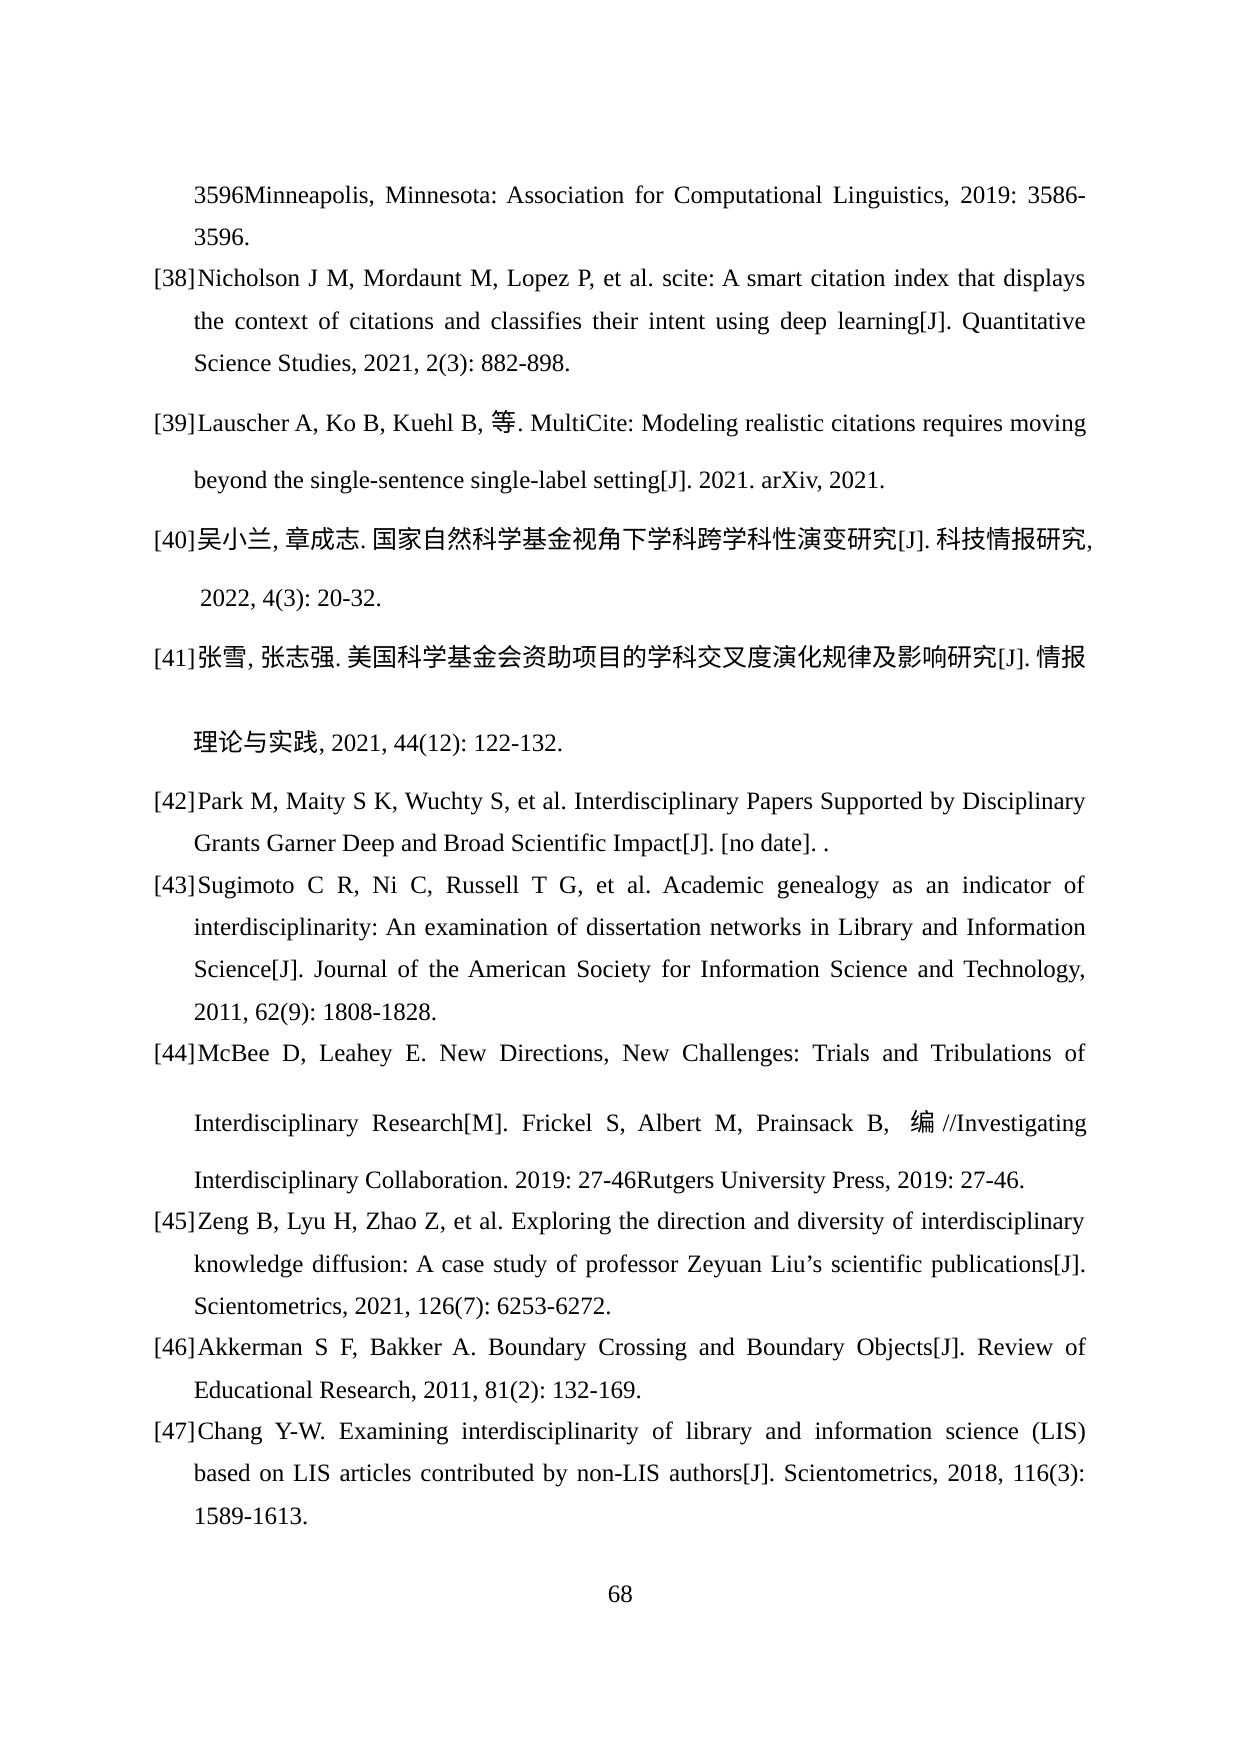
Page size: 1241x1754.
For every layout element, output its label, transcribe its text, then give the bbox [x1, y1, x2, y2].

text [43] Sugimoto C R, Ni C, Russell T G, et al. Academic genealogy as an indicator of interdisciplinarity: An examination of dissertation networks in Library and Information Science[J]. Journal of the American Society for Information Science and Technology, 2011, 62(9): 1808-1828. [153, 867, 1087, 1028]
text [39] Lauscher A, Ko B, Kuehl B, 等. MultiCite: Modeling realistic citations requires moving beyond the single-sentence single-label setting[J]. 2021. arXiv, 2021. [153, 387, 1087, 497]
text [41] 张雪, 张志强. 美国科学基金会资助项目的学科交叉度演化规律及影响研究[J]. 情报理论与实践, 2021, 44(12): 122-132. [153, 622, 1087, 774]
text [44] McBee D, Leahey E. New Directions, New Challenges: Trials and Tribulations of Interdisciplinary Research[M]. Frickel S, Albert M, Prainsack B, 编//Investigating Interdisciplinary Collaboration. 2019: 27-46Rutgers University Press, 2019: 27-46. [153, 1035, 1087, 1197]
text [42] Park M, Maity S K, Wuchty S, et al. Interdisciplinary Papers Supported by Disciplinary Grants Garner Deep and Broad Scientific Impact[J]. [no date]. . [153, 783, 1087, 860]
text [40] 吴小兰, 章成志. 国家自然科学基金视角下学科跨学科性演变研究[J]. 科技情报研究, 2022, 4(3): 20-32. [153, 504, 1087, 614]
text [38] Nicholson J M, Mordaunt M, Lopez P, et al. scite: A smart citation index that displays the context of citations and classifies their intent using deep learning[J]. Quantitative Science Studies, 2021, 2(3): 882-898. [153, 261, 1087, 379]
text [47] Chang Y-W. Examining interdisciplinarity of library and information science (LIS) based on LIS articles contributed by non-LIS authors[J]. Scientometrics, 2018, 116(3): 1589-1613. [153, 1413, 1087, 1532]
text [46] Akkerman S F, Bakker A. Boundary Crossing and Boundary Objects[J]. Review of Educational Research, 2011, 81(2): 132-169. [153, 1330, 1087, 1406]
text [153, 177, 1087, 253]
text [45] Zeng B, Lyu H, Zhao Z, et al. Exploring the direction and diversity of interdisciplinary knowledge diffusion: A case study of professor Zeyuan Liu’s scientific publications[J]. Scientometrics, 2021, 126(7): 6253-6272. [153, 1204, 1087, 1323]
